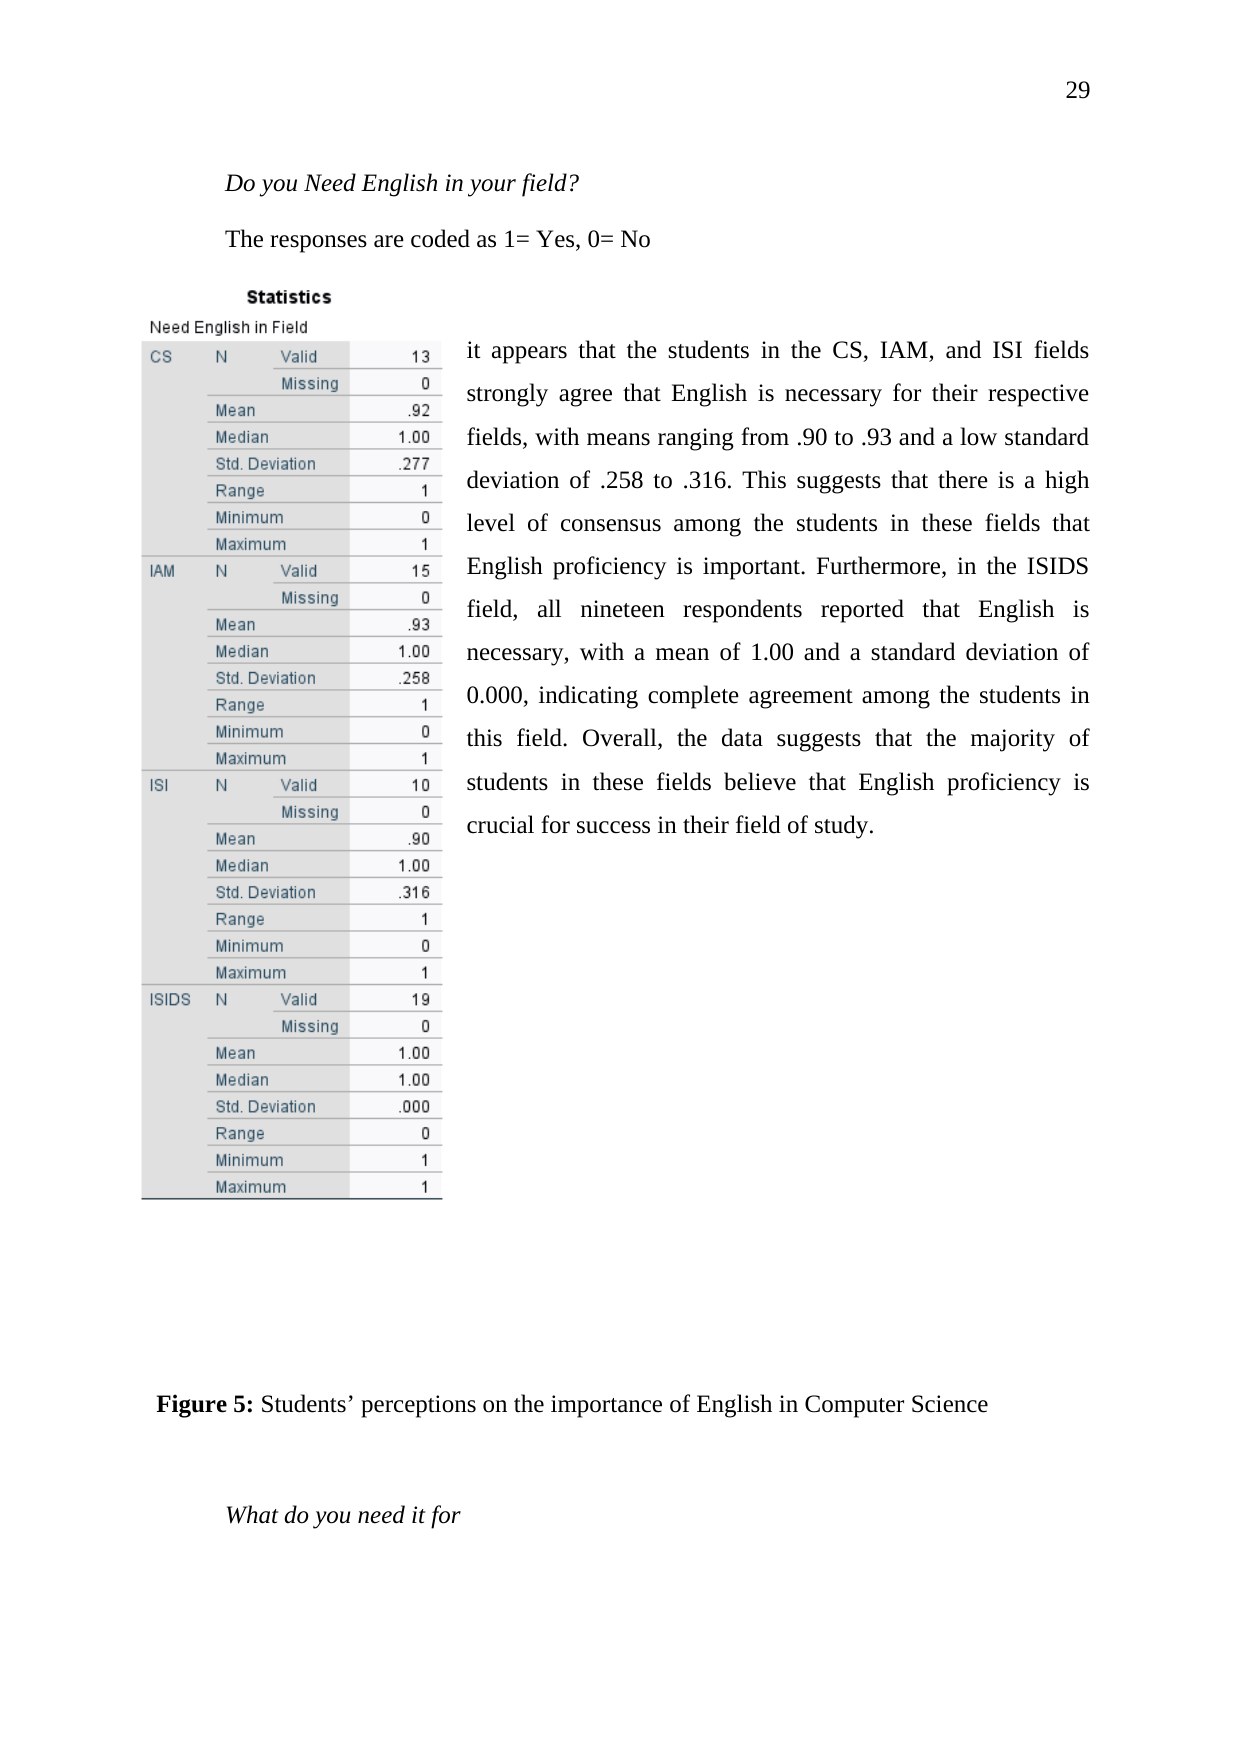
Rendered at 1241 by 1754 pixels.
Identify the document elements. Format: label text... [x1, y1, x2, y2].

picture [136, 277, 448, 1205]
text Figure 5: Students’ perceptions on the importance of English in Computer Science [150, 1389, 1090, 1418]
text it appears that the students in the CS, IAM, and ISI fields strongly agree that English is necessary for their respective fields, with means ranging from .90 to .93 and a low standard deviation of .258 to .316. This suggests that there is a high level of consensus among the students in these fields that English proficiency is important. Furthermore, in the ISIDS field, all nineteen respondents reported that English is necessary, with a mean of 1.00 and a standard deviation of 0.000, indicating complete agreement among the students in this field. Overall, the data suggests that the majority of students in these fields believe that English proficiency is crucial for success in their field of study. [448, 335, 1090, 838]
subtitle Do you Need English in your field? [150, 168, 1090, 197]
text The responses are coded as 1= Yes, 0= No [150, 224, 1090, 253]
subtitle What do you need it for [150, 1500, 1090, 1529]
